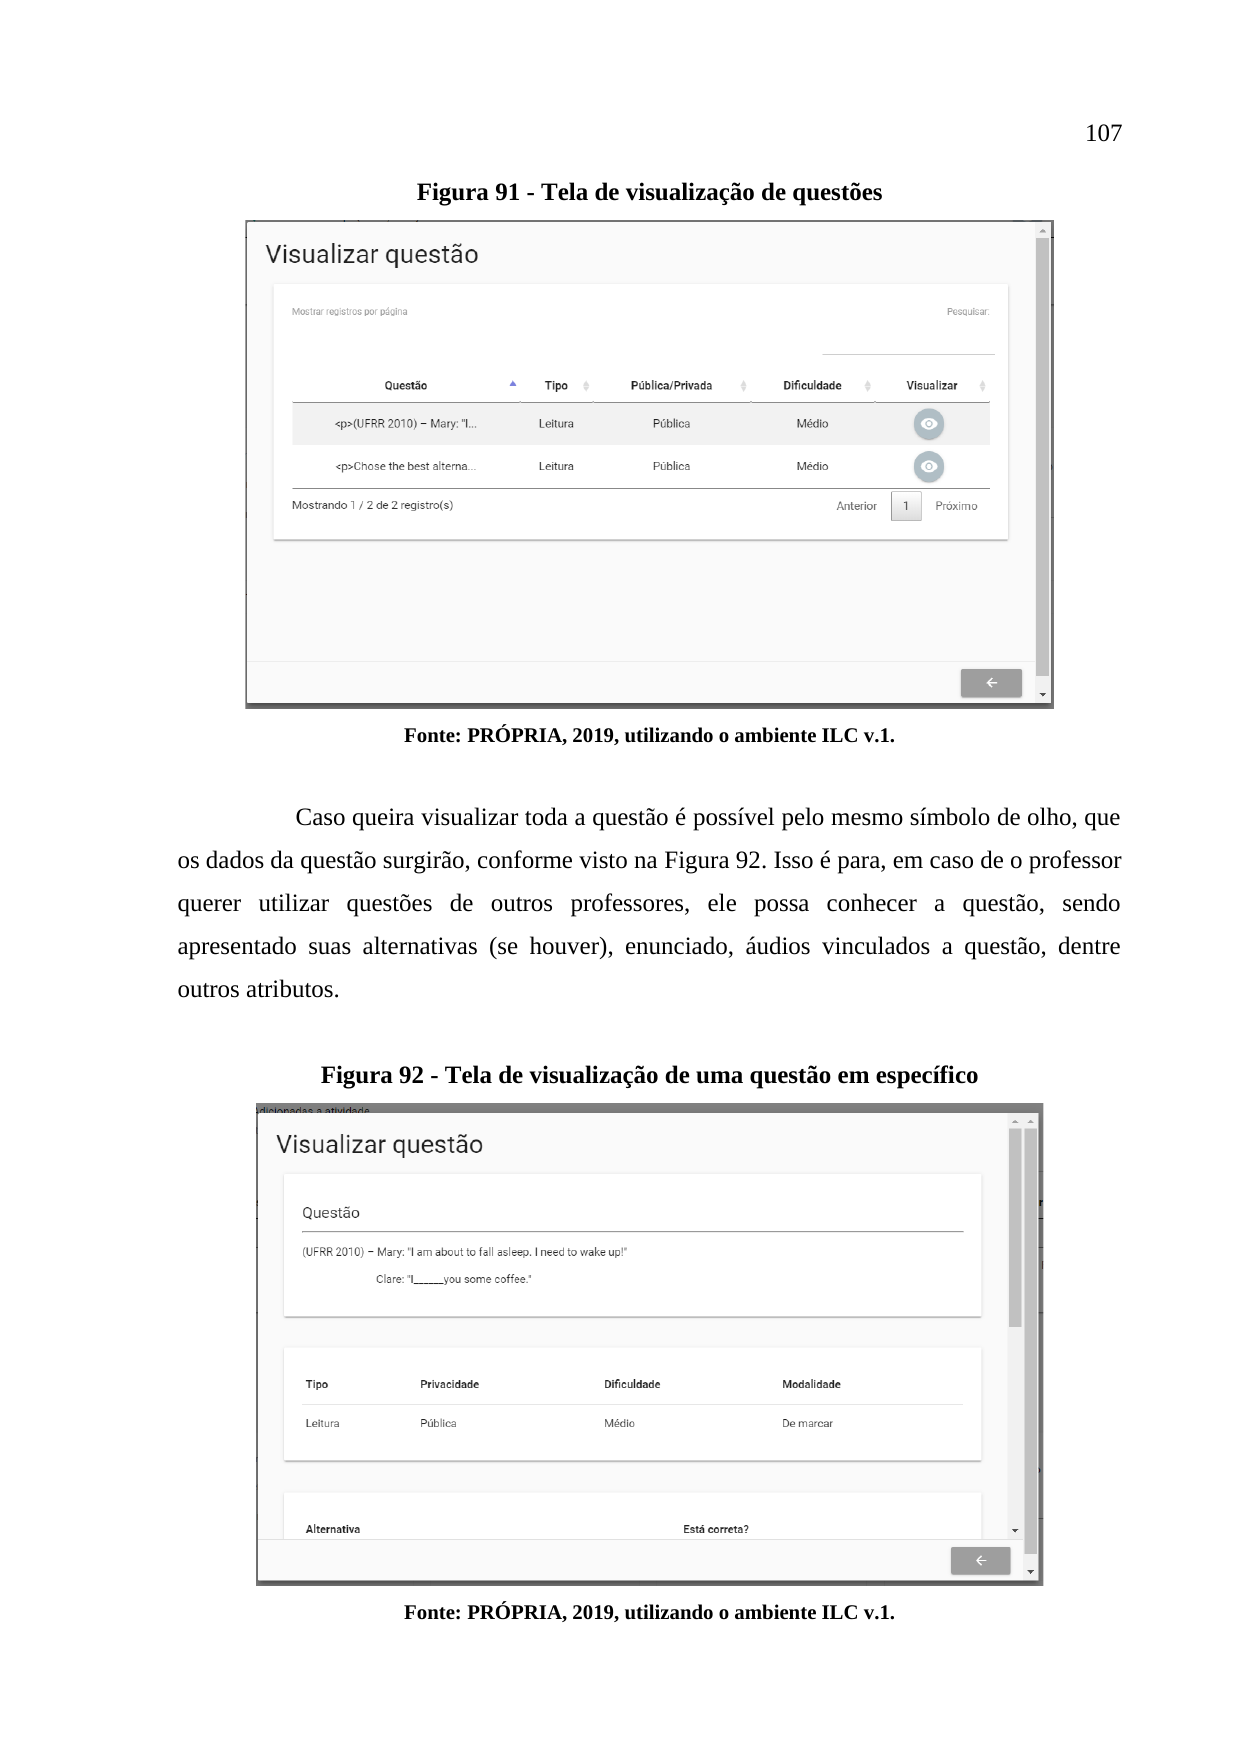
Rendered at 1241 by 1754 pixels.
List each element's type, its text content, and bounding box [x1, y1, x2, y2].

picture [256, 1103, 1044, 1586]
text Fonte: PRÓPRIA, 2019, utilizando o ambiente ILC v.1. [177, 723, 1122, 747]
picture [245, 220, 1054, 709]
text Caso queira visualizar toda a questão é possível pelo mesmo símbolo de olho, que os dados da questão surgirão, conforme visto na Figura 92. Isso é para, em caso de o professor querer utilizar questões de outros professores, ele possa conhecer a questão, sendo apresentado suas alternativas (se houver), enunciado, áudios vinculados a questão, dentre outros atributos. [177, 802, 1122, 1003]
text Fonte: PRÓPRIA, 2019, utilizando o ambiente ILC v.1. [177, 1599, 1122, 1624]
